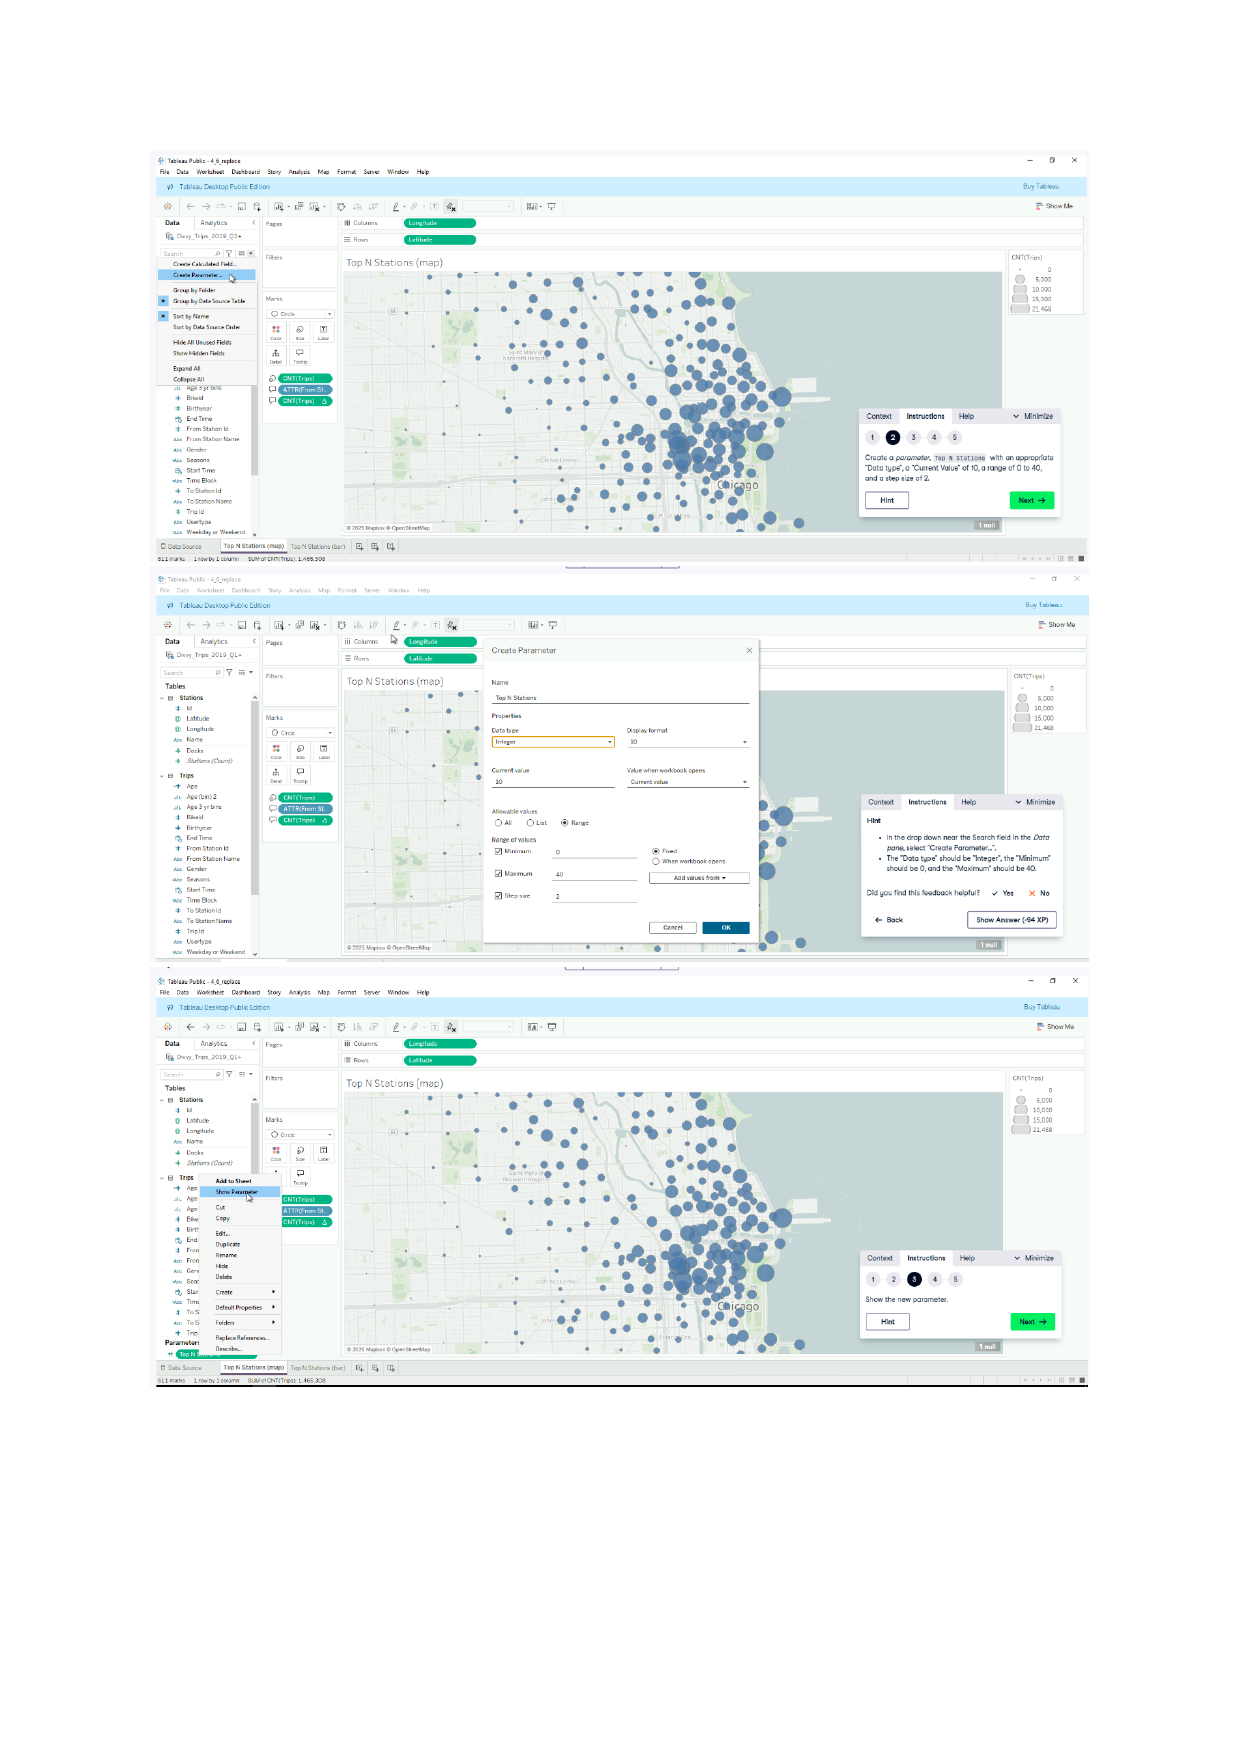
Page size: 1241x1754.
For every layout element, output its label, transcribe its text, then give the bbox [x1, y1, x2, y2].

picture [150, 150, 1089, 562]
picture [150, 566, 1089, 962]
picture [150, 967, 1089, 1387]
